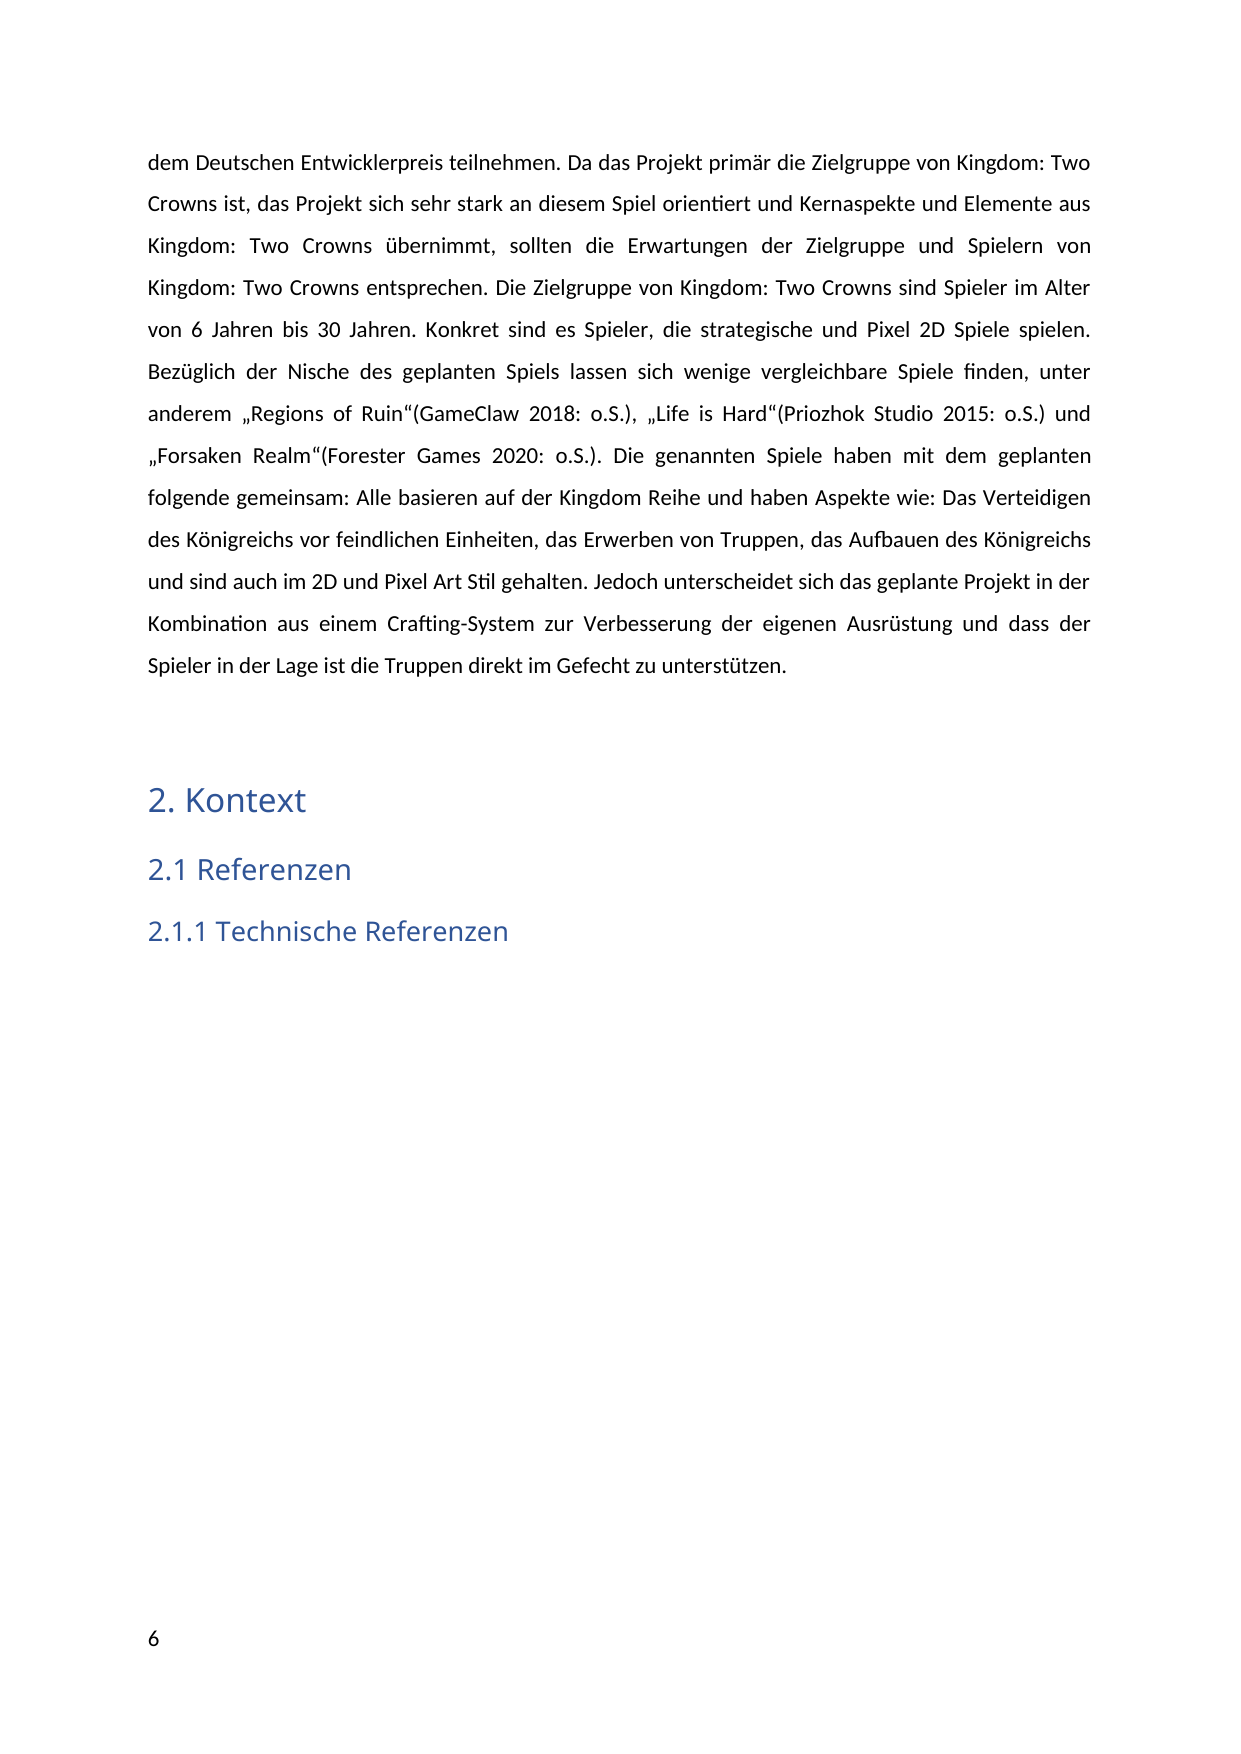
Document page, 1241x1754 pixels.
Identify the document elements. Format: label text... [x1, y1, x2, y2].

subtitle 2. Kontext [148, 777, 1093, 822]
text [148, 148, 1093, 679]
subtitle 2.1.1 Technische Referenzen [148, 913, 1093, 950]
subtitle 2.1 Referenzen [148, 849, 1093, 889]
